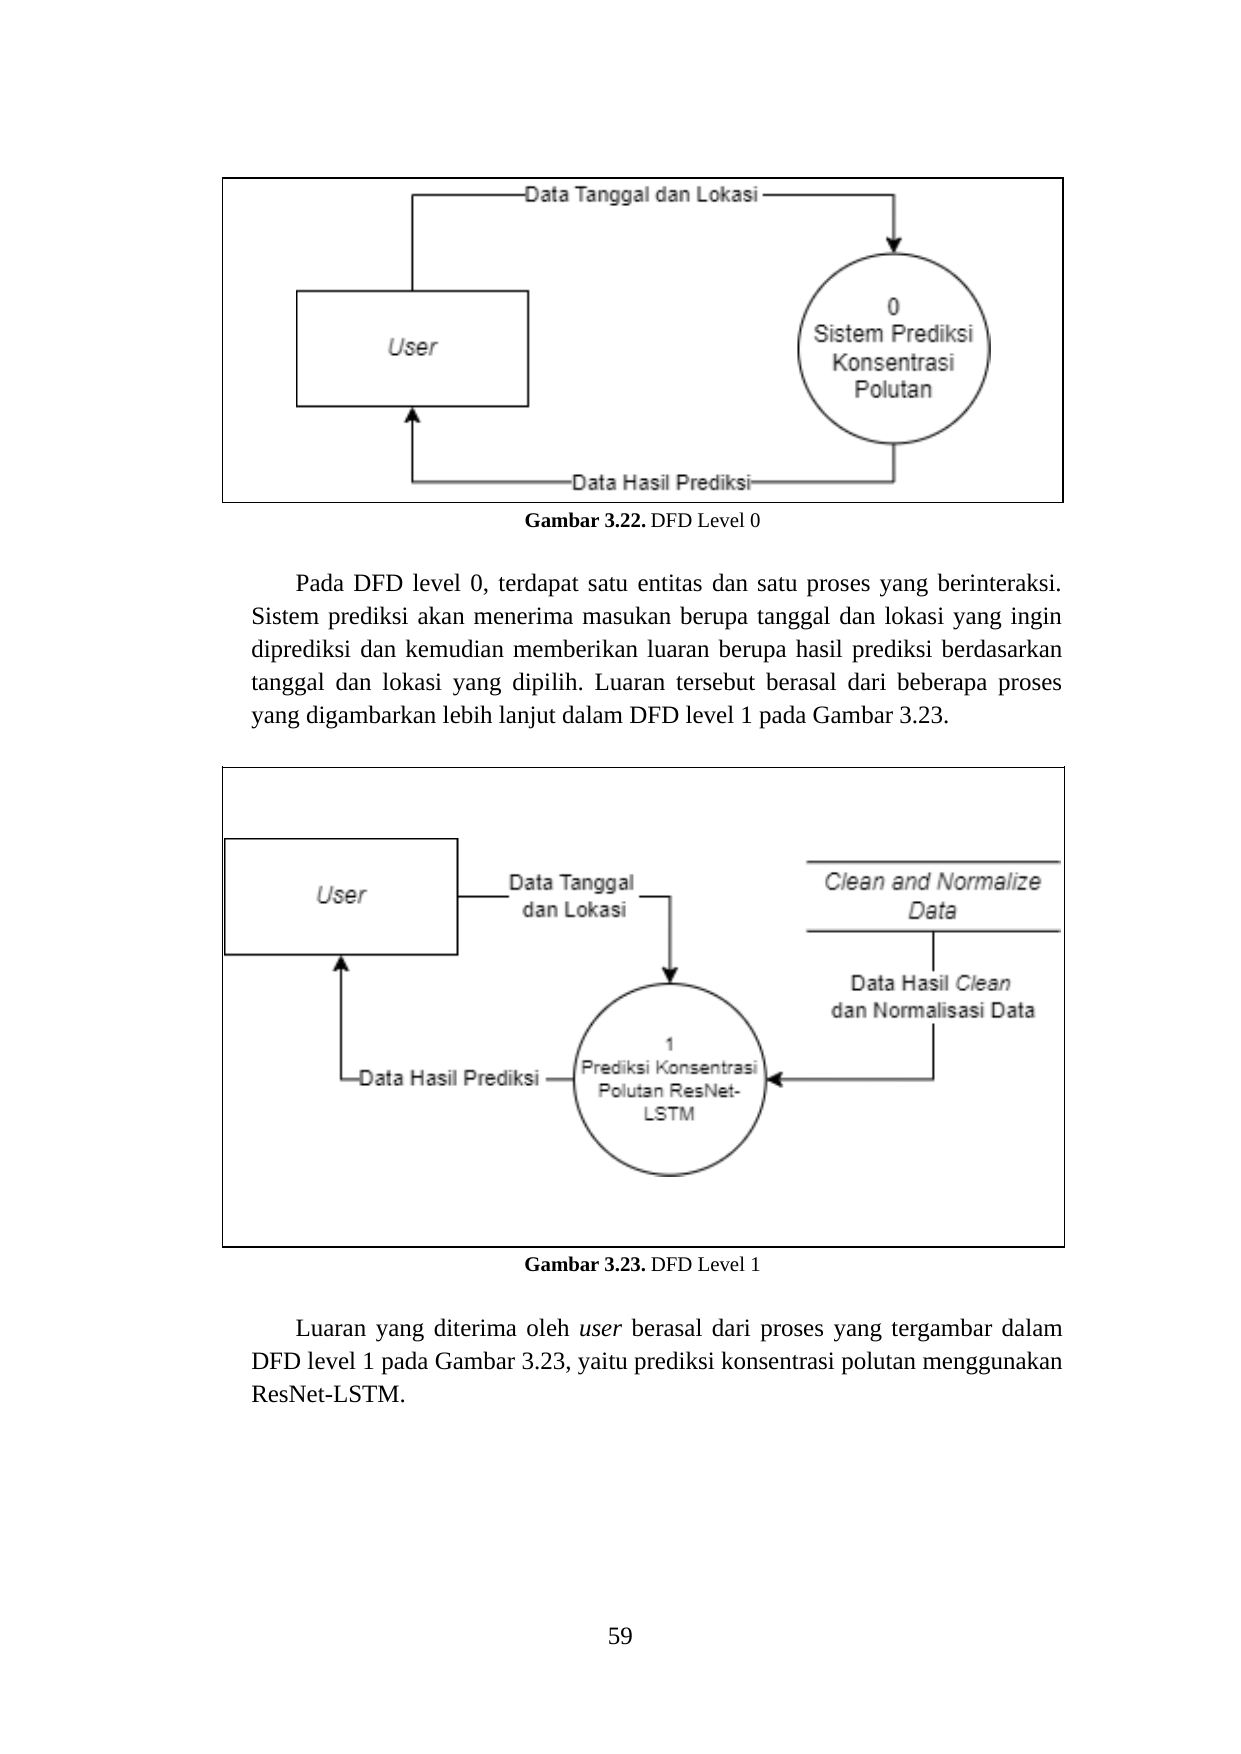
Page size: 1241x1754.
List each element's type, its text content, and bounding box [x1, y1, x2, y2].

list Pada DFD level 0, terdapat satu entitas dan satu proses yang berinteraksi. Sistem prediksi akan menerima masukan berupa tanggal dan lokasi yang ingin diprediksi dan kemudian memberikan luaran berupa hasil prediksi berdasarkan tanggal dan lokasi yang dipilih. Luaran tersebut berasal dari beberapa proses yang digambarkan lebih lanjut dalam DFD level 1 pada Gambar 3.23. [251, 568, 1063, 729]
picture [296, 181, 991, 500]
list Luaran yang diterima oleh user berasal dari proses yang tergambar dalam DFD level 1 pada Gambar 3.23, yaitu prediksi konsentrasi polutan menggunakan ResNet-LSTM. [251, 1313, 1063, 1407]
text Gambar 3.22. DFD Level 0 [177, 508, 1063, 532]
text Gambar 3.23. DFD Level 1 [177, 1252, 1063, 1276]
picture [224, 838, 1061, 1177]
